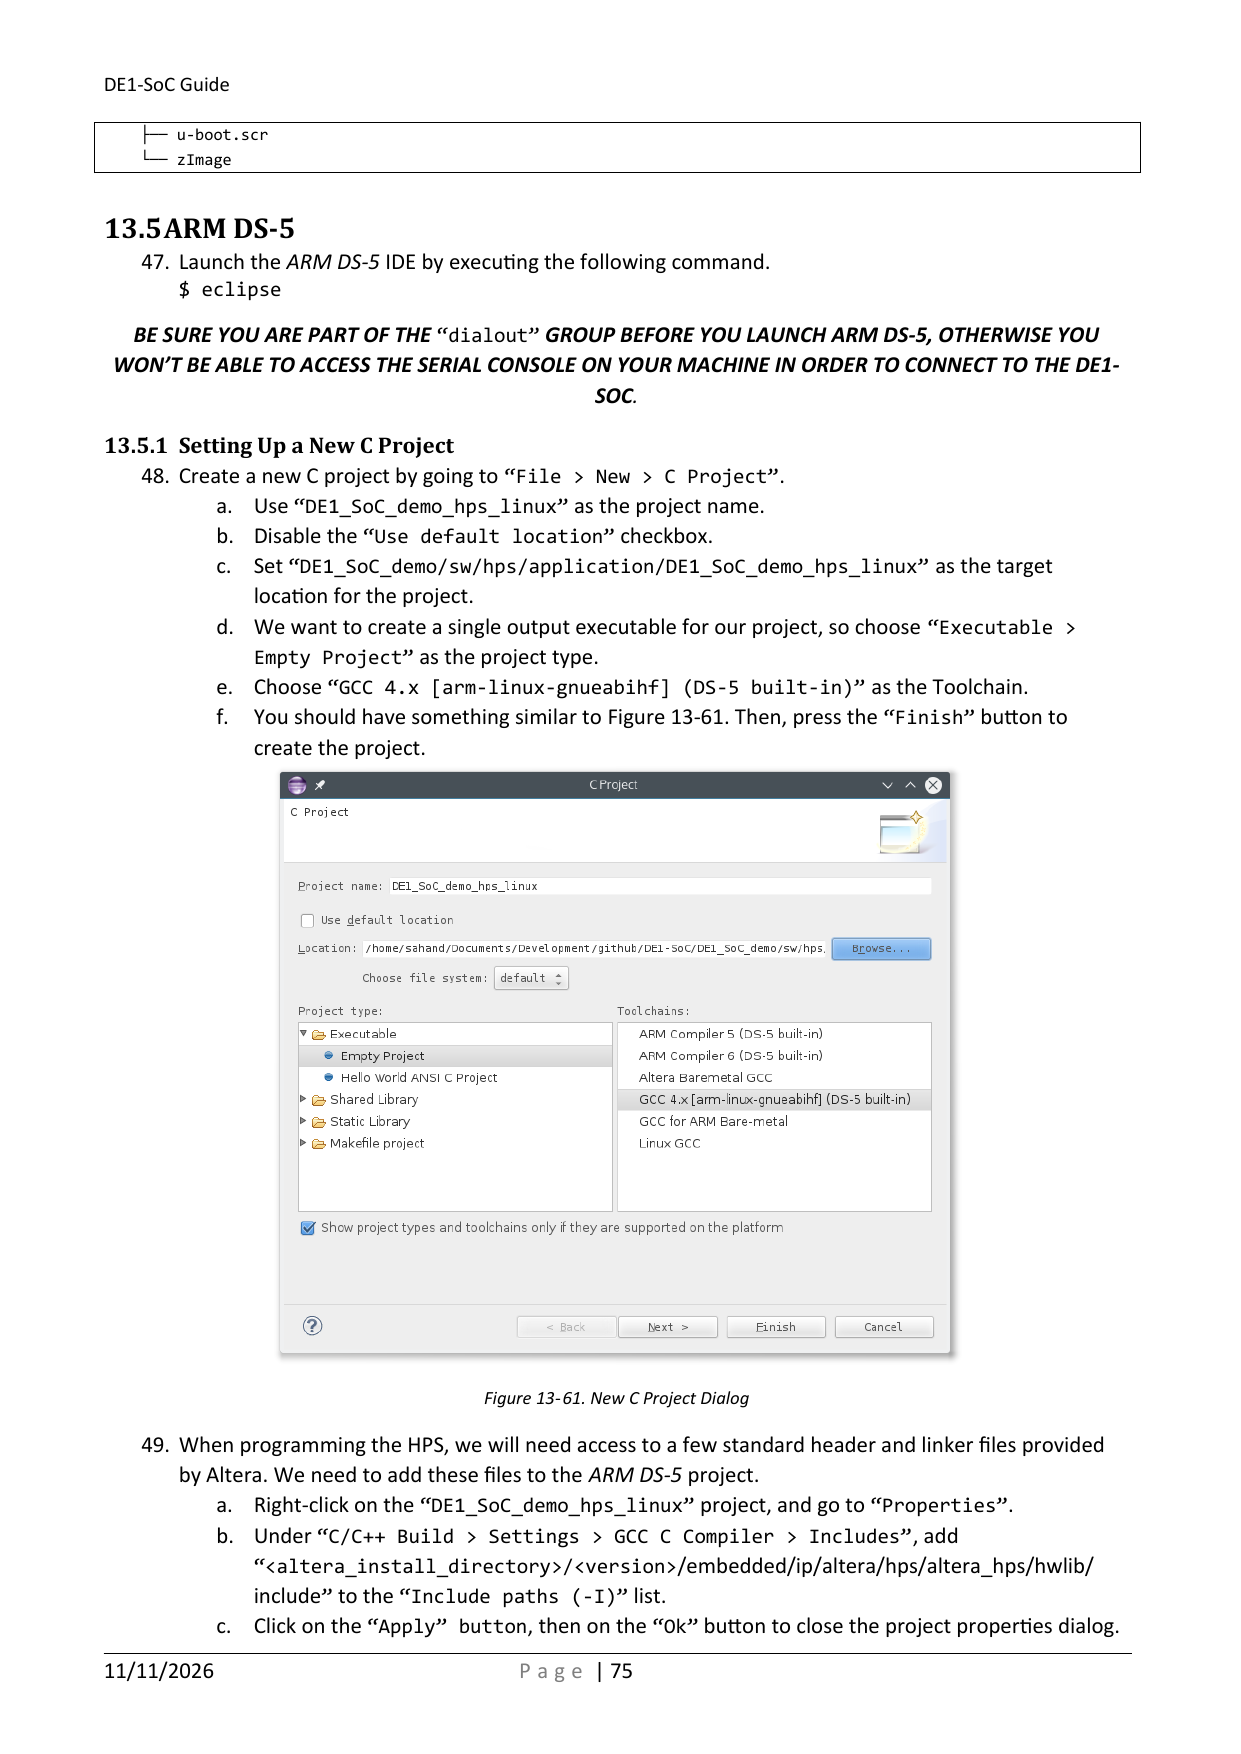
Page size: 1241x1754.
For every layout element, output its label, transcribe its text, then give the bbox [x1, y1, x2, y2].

text ├── u-boot.scr [95, 123, 1140, 144]
list Set “DE1_SoC_demo/sw/hps/application/DE1_SoC_demo_hps_linux” as the target location for the project. [216, 551, 1132, 609]
list Right-click on the “DE1_SoC_demo_hps_linux” project, and go to “Properties”. [216, 1491, 1132, 1518]
picture [270, 762, 965, 1368]
list When programming the HPS, we will need access to a few standard header and linker files provided by Altera. We need to add these files to the ARM DS-5 project. [141, 1430, 1132, 1488]
list Launch the ARM DS-5 IDE by executing the following command. $ eclipse [141, 247, 1132, 302]
list Under “C/C++ Build > Settings > GCC C Compiler > Includes”, add “<altera_install_directory>/<version>/embedded/ip/altera/hps/altera_hps/hwlib/include” to the “Include paths (-I)” list. [216, 1521, 1132, 1609]
subtitle ARM DS-5 [103, 211, 1132, 245]
text Be sure you are part of the “dialout” group before you launch ARM DS-5, otherwise you won’t be able to access the serial console on your machine in order to connect to the DE1-SoC. [103, 320, 1132, 409]
subtitle Setting Up a New C Project [103, 432, 1132, 459]
text └── zImage [95, 147, 1140, 172]
list We want to create a single output executable for our project, so choose “Executable > Empty Project” as the project type. [216, 612, 1132, 670]
list Use “DE1_SoC_demo_hps_linux” as the project name. [216, 491, 1132, 519]
list Disable the “Use default location” checkbox. [216, 521, 1132, 549]
list Create a new C project by going to “File > New > C Project”. [141, 461, 1132, 489]
list Click on the “Apply” button, then on the “Ok” button to close the project properties dialog. [216, 1611, 1132, 1639]
list Choose “GCC 4.x [arm-linux-gnueabihf] (DS-5 built-in)” as the Toolchain. [216, 672, 1132, 700]
